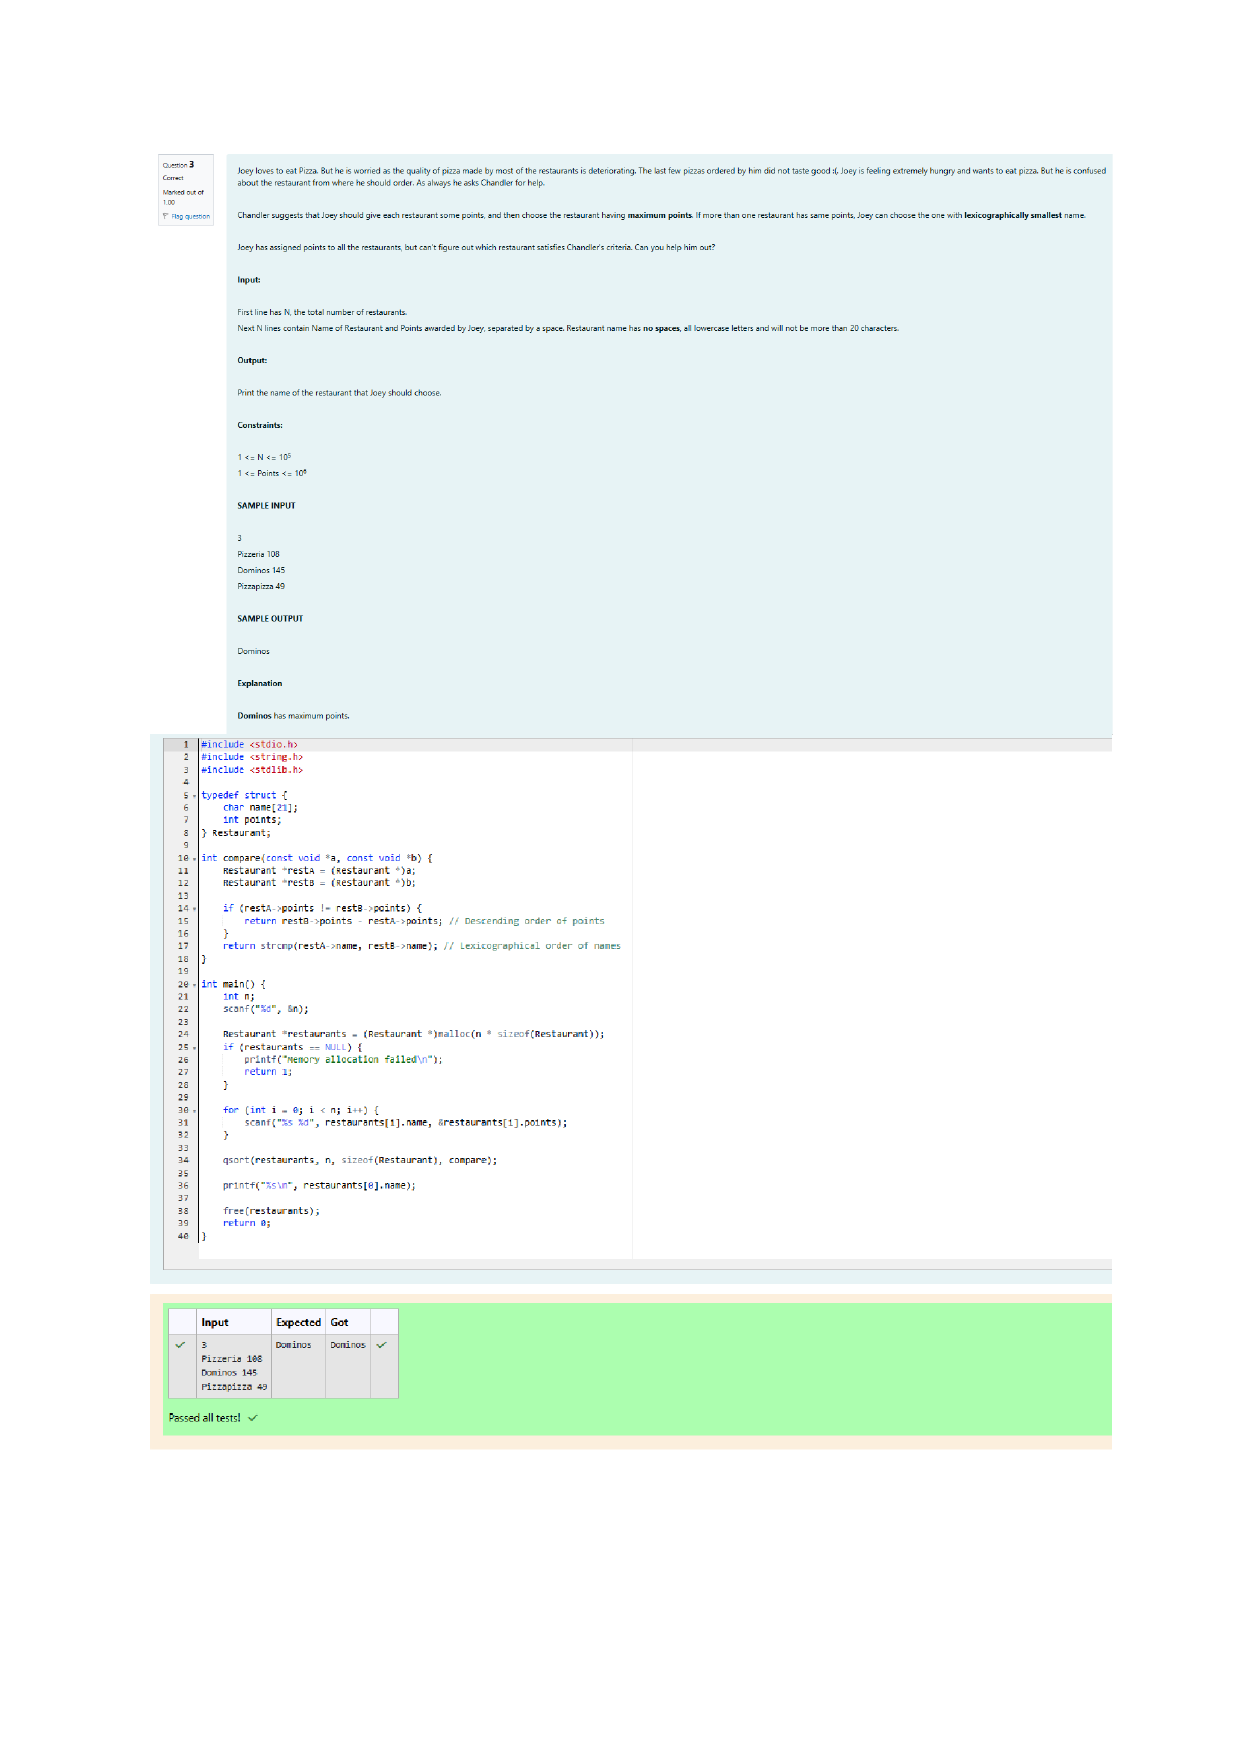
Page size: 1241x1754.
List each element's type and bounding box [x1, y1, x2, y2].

picture [150, 150, 1113, 1452]
